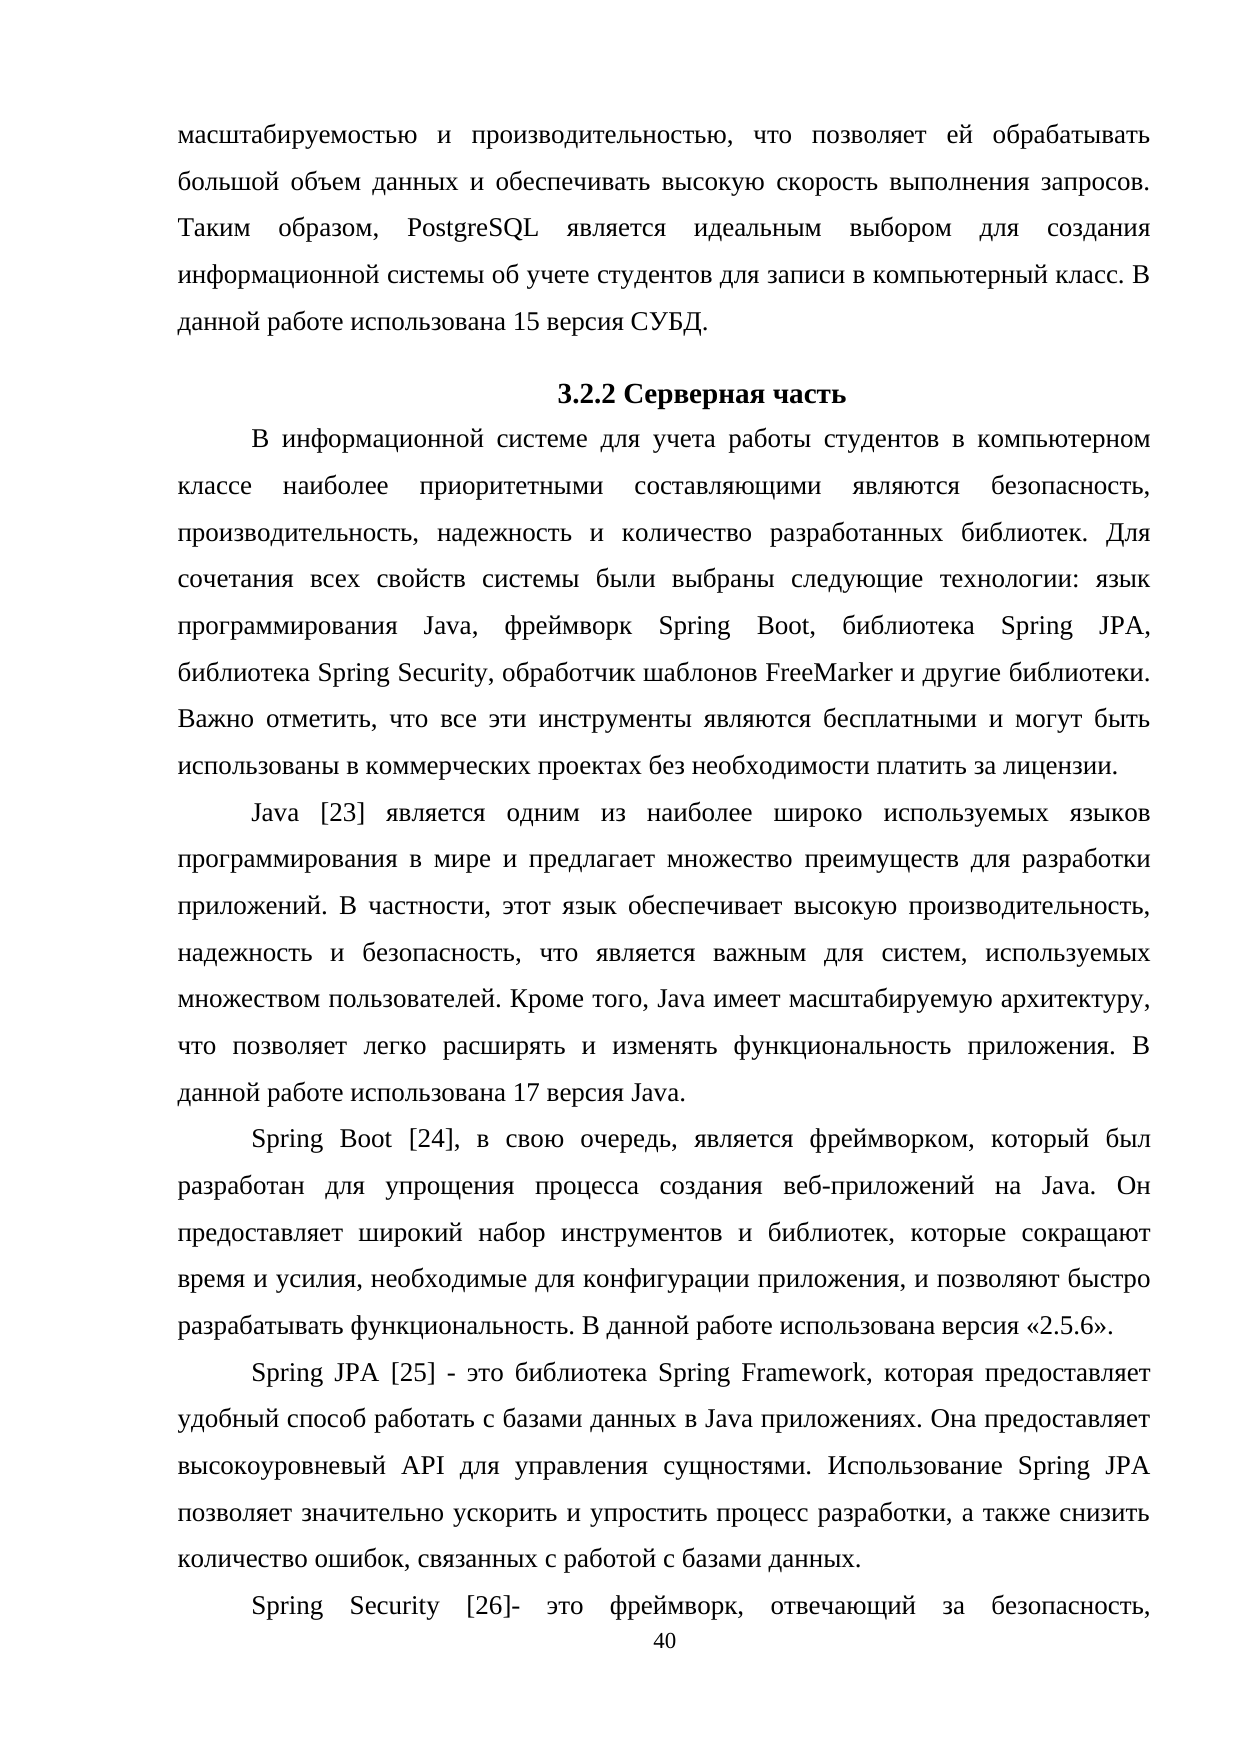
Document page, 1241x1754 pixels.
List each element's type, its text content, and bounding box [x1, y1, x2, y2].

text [177, 118, 1152, 336]
text Java [23] является одним из наиболее широко используемых языков программирования в мире и предлагает множество преимуществ для разработки приложений. В частности, этот язык обеспечивает высокую производительность, надежность и безопасность, что является важным для систем, используемых множеством пользователей. Кроме того, Java имеет масштабируемую архитектуру, что позволяет легко расширять и изменять функциональность приложения. В данной работе использована 17 версия Java. [177, 796, 1152, 1107]
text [177, 1589, 1152, 1620]
text Spring JPA [25] - это библиотека Spring Framework, которая предоставляет удобный способ работать с базами данных в Java приложениях. Она предоставляет высокоуровневый API для управления сущностями. Использование Spring JPA позволяет значительно ускорить и упростить процесс разработки, а также снизить количество ошибок, связанных с работой с базами данных. [177, 1356, 1152, 1574]
text Spring Boot [24], в свою очередь, является фреймворком, который был разработан для упрощения процесса создания веб-приложений на Java. Он предоставляет широкий набор инструментов и библиотек, которые сокращают время и усилия, необходимые для конфигурации приложения, и позволяют быстро разрабатывать функциональность. В данной работе использована версия «2.5.6». [177, 1122, 1152, 1340]
list Серверная часть [252, 376, 1152, 410]
text В информационной системе для учета работы студентов в компьютерном классе наиболее приоритетными составляющими являются безопасность, производительность, надежность и количество разработанных библиотек. Для сочетания всех свойств системы были выбраны следующие технологии: язык программирования Java, фреймворк Spring Boot, библиотека Spring JPA, библиотека Spring Security, обработчик шаблонов FreeMarker и другие библиотеки. Важно отметить, что все эти инструменты являются бесплатными и могут быть использованы в коммерческих проектах без необходимости платить за лицензии. [177, 422, 1152, 780]
